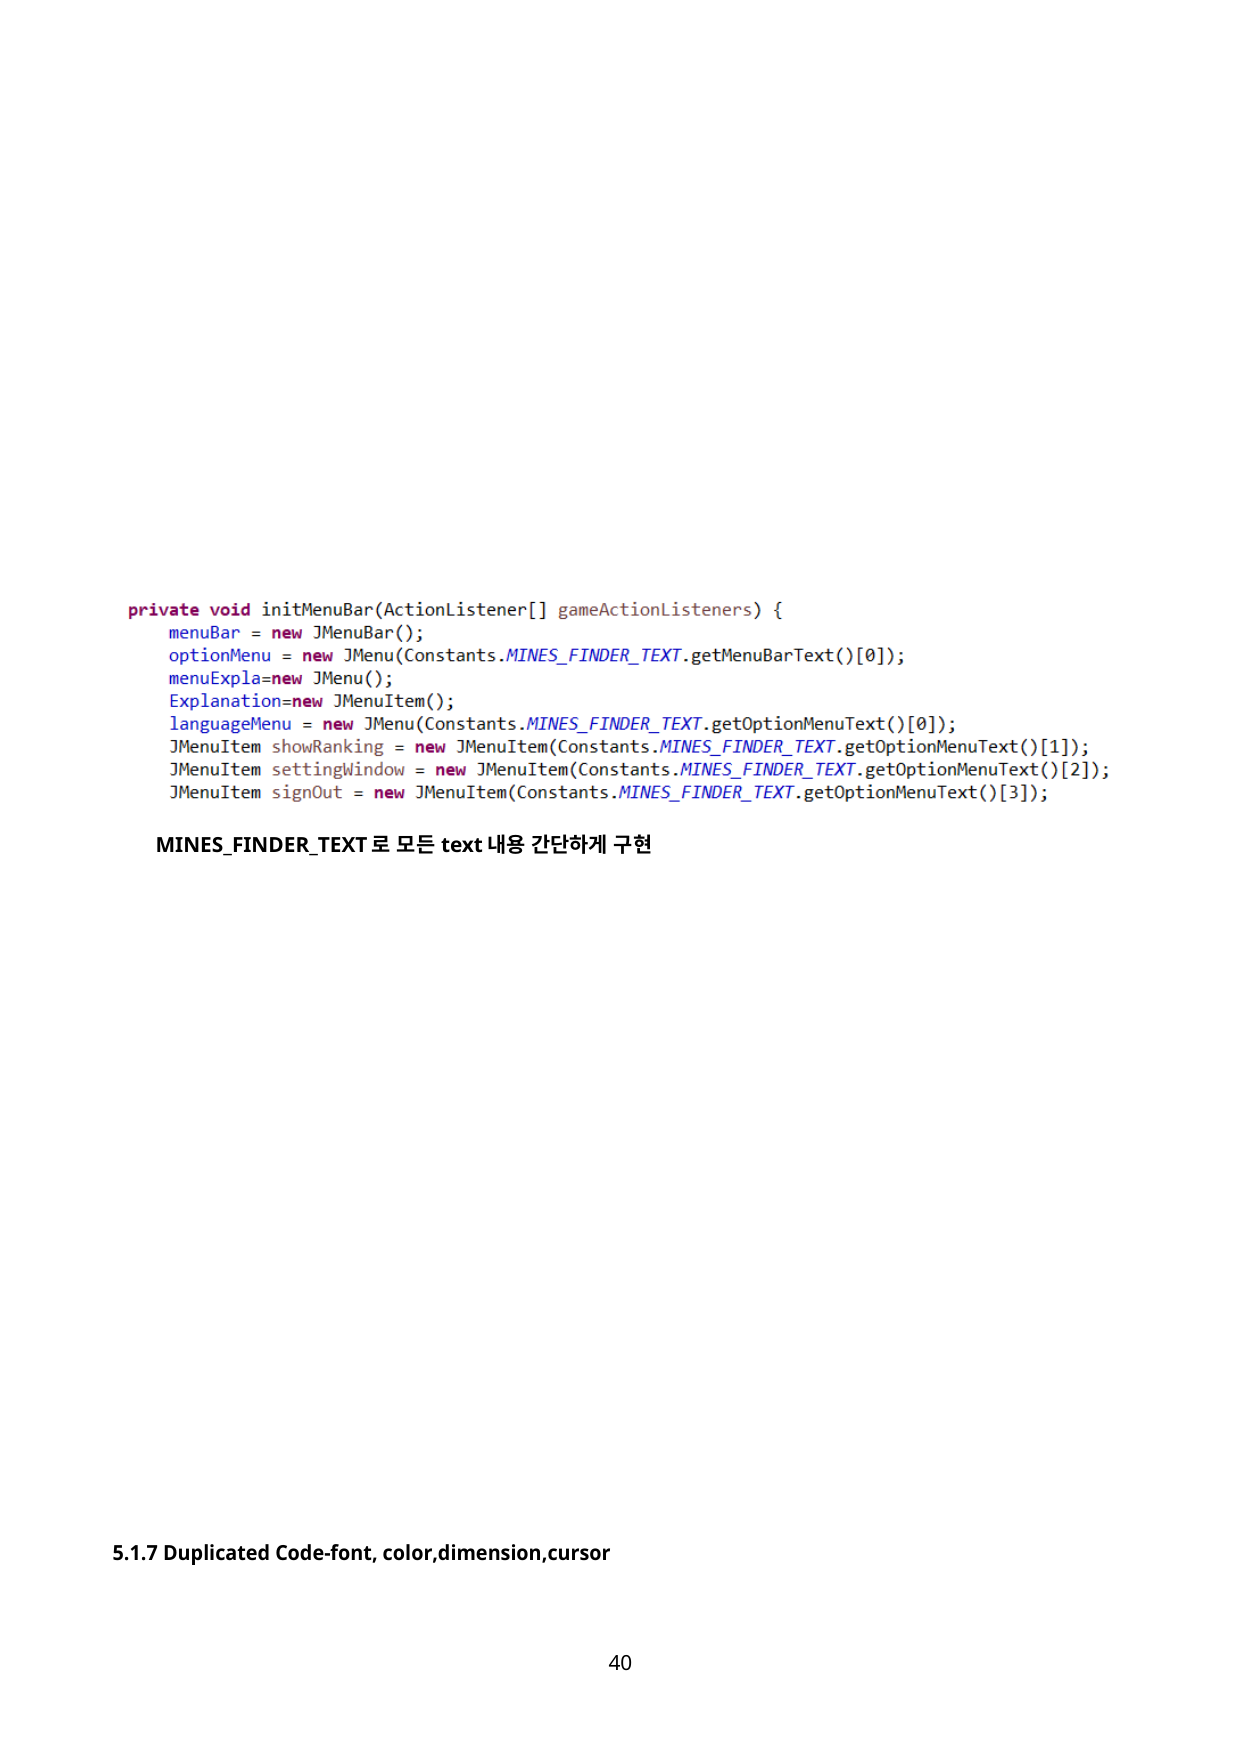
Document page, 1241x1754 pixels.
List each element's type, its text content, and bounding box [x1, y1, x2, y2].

text 5.1.7 Duplicated Code-font, color,dimension,cursor [112, 1538, 1128, 1567]
picture [112, 594, 1124, 817]
